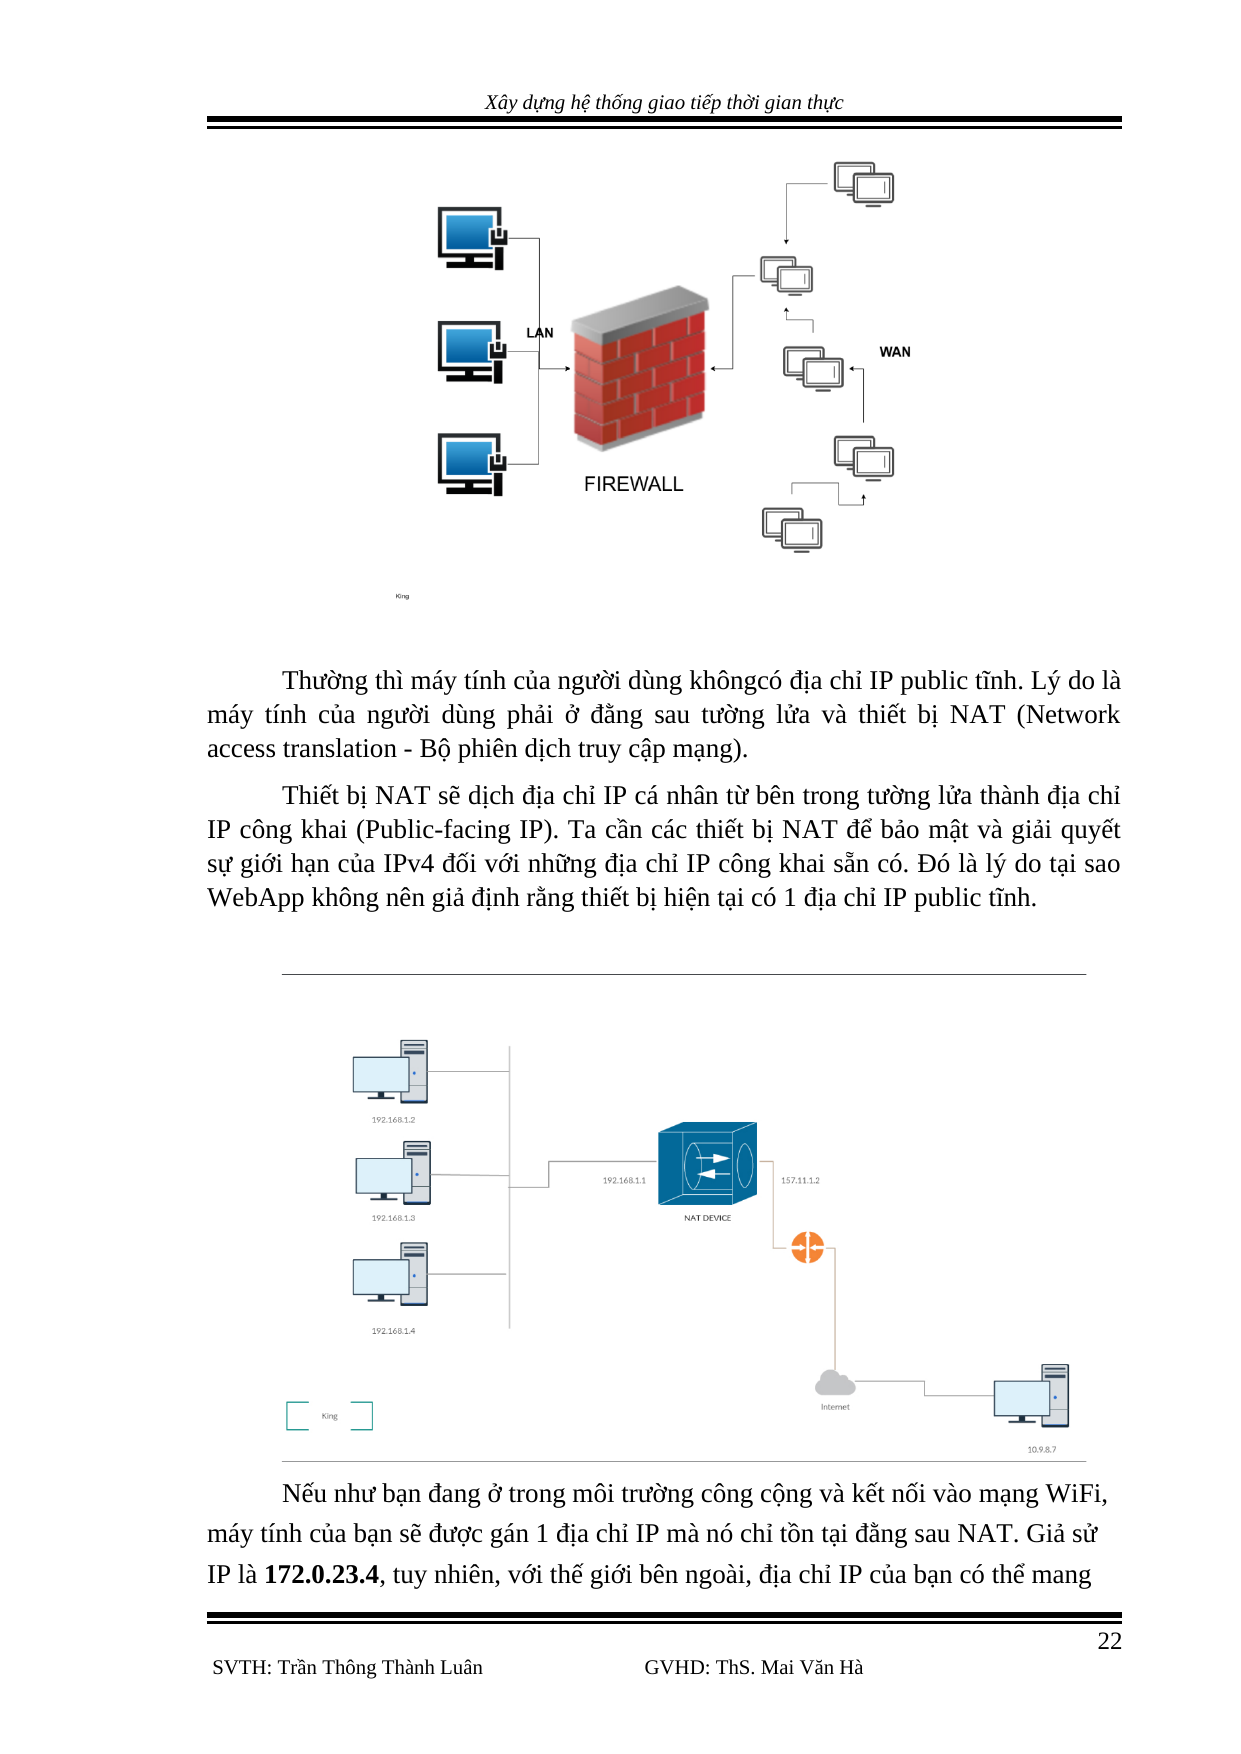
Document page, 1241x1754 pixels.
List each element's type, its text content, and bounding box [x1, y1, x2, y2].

picture [281, 974, 1087, 1462]
picture [391, 147, 938, 602]
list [207, 1477, 1122, 1589]
list Thiết bị NAT sẽ dịch địa chỉ IP cá nhân từ bên trong tường lửa thành địa chỉ IP công khai (Public-facing IP). Ta cần các thiết bị NAT để bảo mật và giải quyết sự giới hạn của IPv4 đối với những địa chỉ IP công khai sẵn có. Đó là lý do tại sao WebApp không nên giả định rằng thiết bị hiện tại có 1 địa chỉ IP public tĩnh. [207, 779, 1122, 912]
list Thường thì máy tính của người dùng khôngcó địa chỉ IP public tĩnh. Lý do là máy tính của người dùng phải ở đằng sau tường lửa và thiết bị NAT (Network access translation - Bộ phiên dịch truy cập mạng). [207, 664, 1122, 763]
